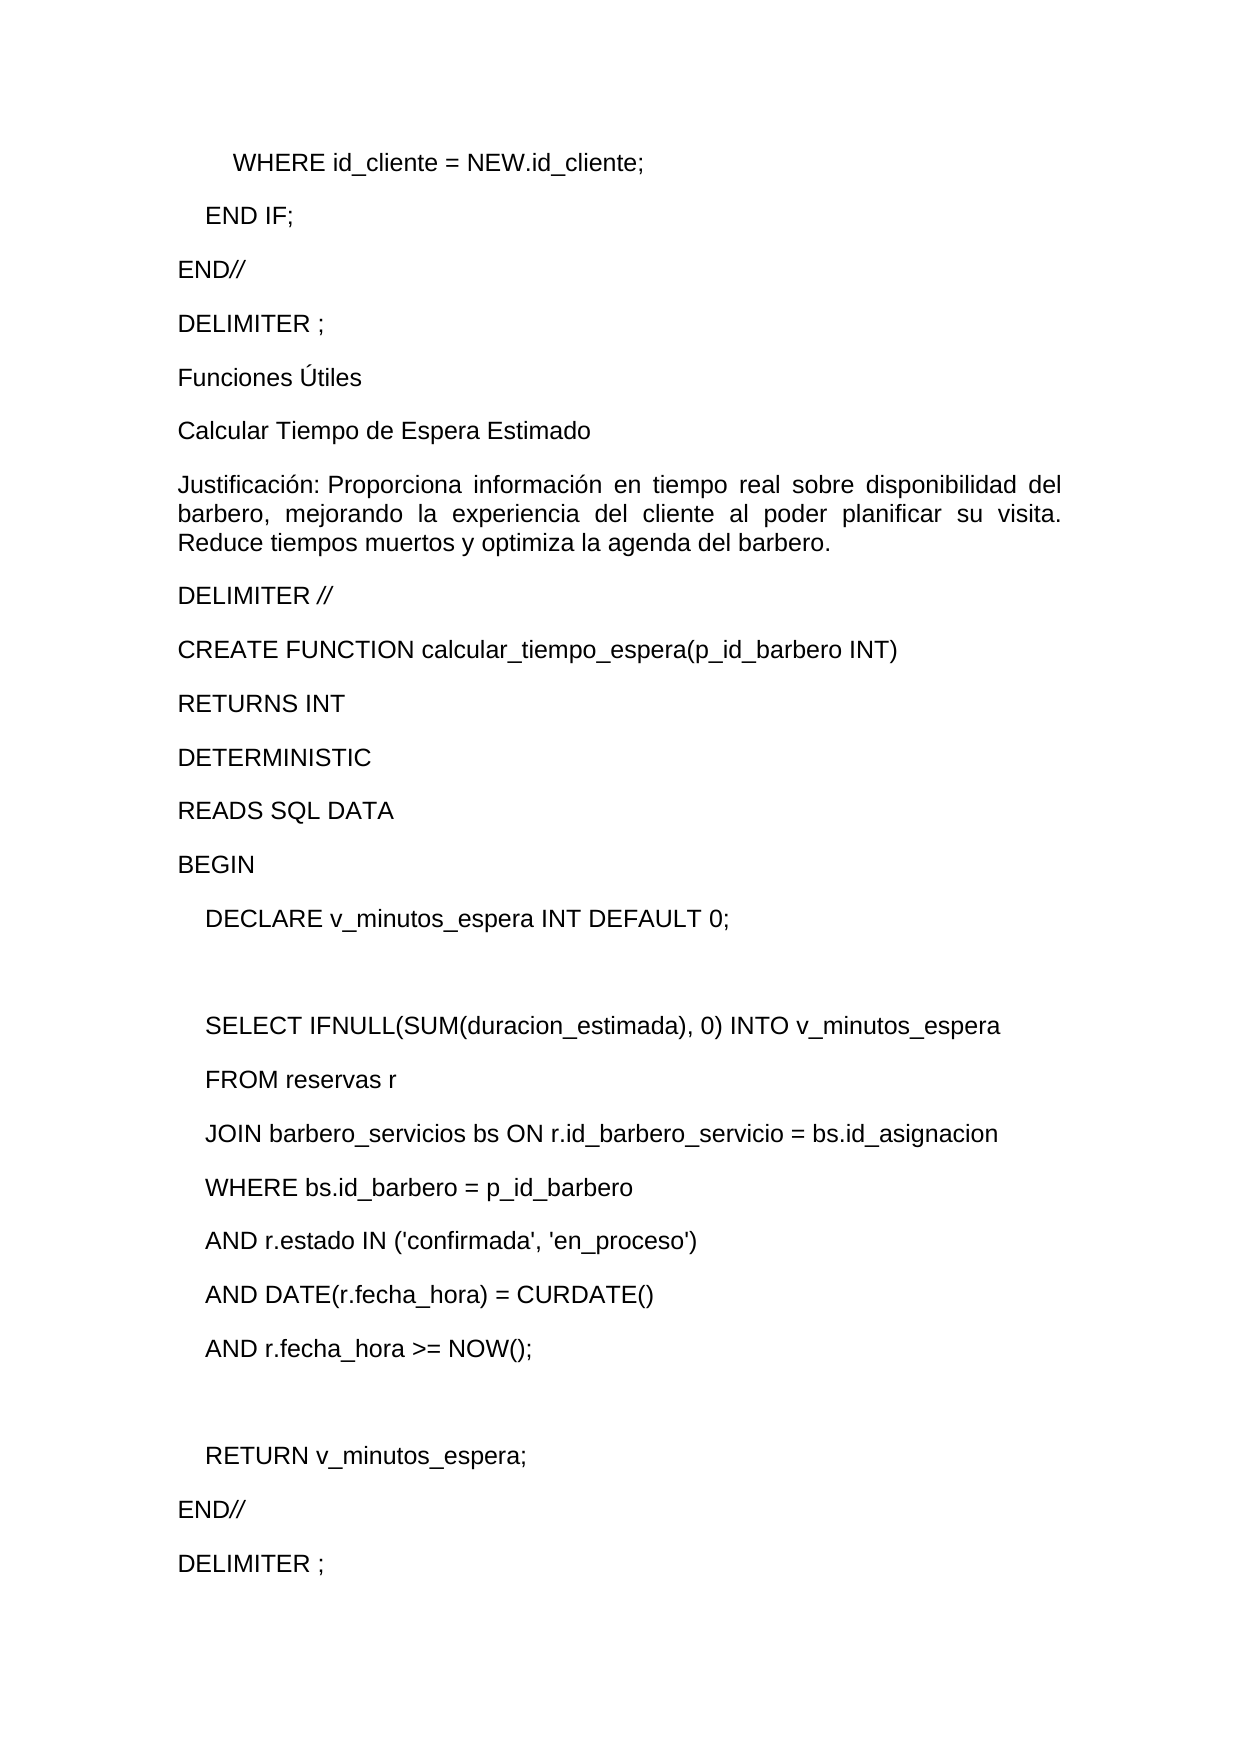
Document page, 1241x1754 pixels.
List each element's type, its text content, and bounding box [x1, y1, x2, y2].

text READS SQL DATA [177, 796, 1063, 825]
text AND r.estado IN ('confirmada', 'en_proceso') [177, 1226, 1063, 1255]
text END// [177, 1495, 1063, 1524]
text DETERMINISTIC [177, 743, 1063, 771]
text Funciones Útiles [177, 363, 1063, 391]
text Calcular Tiempo de Espera Estimado [177, 416, 1063, 445]
text END// [177, 255, 1063, 284]
text AND r.fecha_hora >= NOW(); [177, 1334, 1063, 1363]
text BEGIN [177, 850, 1063, 879]
text Justificación: Proporciona información en tiempo real sobre disponibilidad del barbero, mejorando la experiencia del cliente al poder planificar su visita. Reduce tiempos muertos y optimiza la agenda del barbero. [177, 470, 1063, 556]
text JOIN barbero_servicios bs ON r.id_barbero_servicio = bs.id_asignacion [177, 1119, 1063, 1148]
text DELIMITER // [177, 581, 1063, 610]
text WHERE id_cliente = NEW.id_cliente; [177, 148, 1063, 176]
text END IF; [177, 201, 1063, 230]
text RETURN v_minutos_espera; [177, 1441, 1063, 1470]
text AND DATE(r.fecha_hora) = CURDATE() [177, 1280, 1063, 1309]
text CREATE FUNCTION calcular_tiempo_espera(p_id_barbero INT) [177, 635, 1063, 664]
text FROM reservas r [177, 1065, 1063, 1094]
text DELIMITER ; [177, 1549, 1063, 1578]
text SELECT IFNULL(SUM(duracion_estimada), 0) INTO v_minutos_espera [177, 1011, 1063, 1040]
text WHERE bs.id_barbero = p_id_barbero [177, 1173, 1063, 1201]
text DELIMITER ; [177, 309, 1063, 338]
text DECLARE v_minutos_espera INT DEFAULT 0; [177, 904, 1063, 933]
text RETURNS INT [177, 689, 1063, 718]
